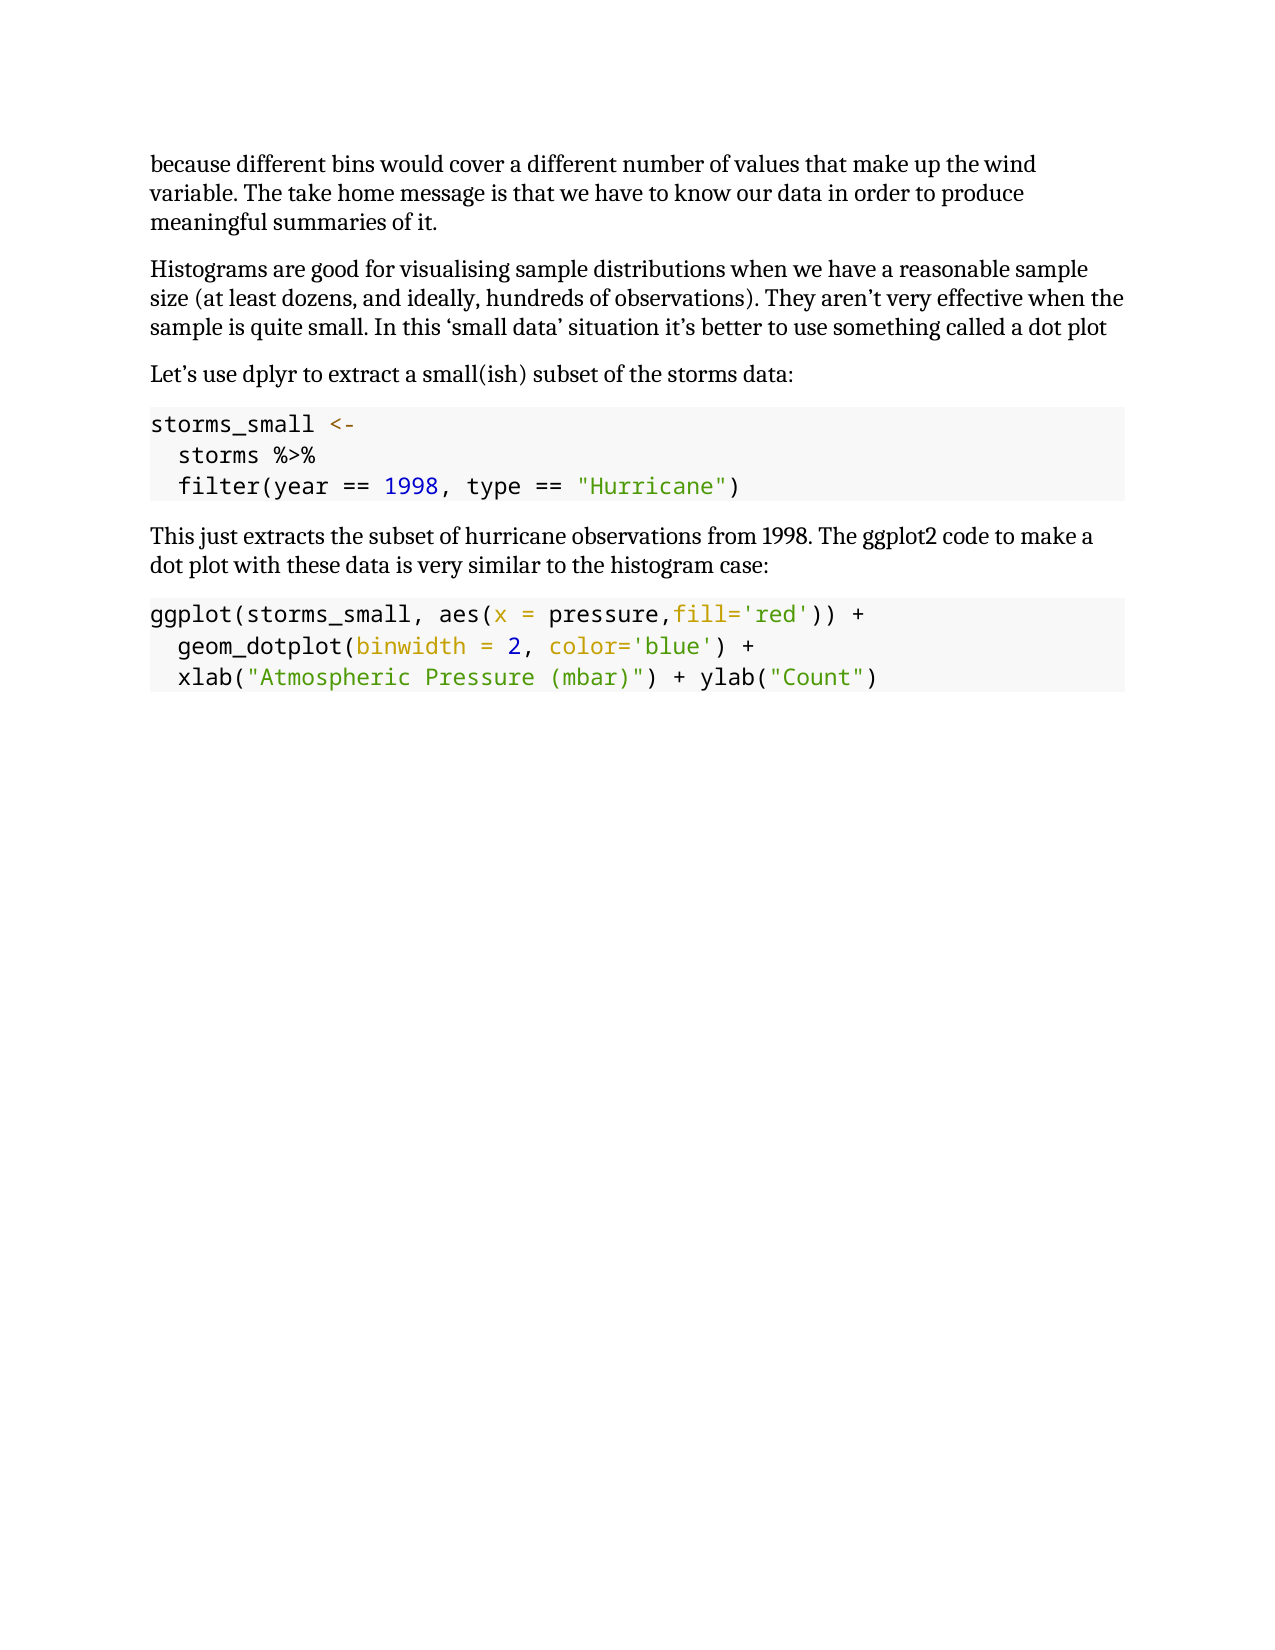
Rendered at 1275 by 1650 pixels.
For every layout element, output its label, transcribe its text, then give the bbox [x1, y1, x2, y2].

text Let’s use dplyr to extract a small(ish) subset of the storms data: [150, 360, 1125, 389]
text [150, 150, 1125, 236]
text Histograms are good for visualising sample distributions when we have a reasonable sample size (at least dozens, and ideally, hundreds of observations). They aren’t very effective when the sample is quite small. In this ‘small data’ situation it’s better to use something called a dot plot [150, 255, 1125, 341]
text This just extracts the subset of hurricane observations from 1998. The ggplot2 code to make a dot plot with these data is very similar to the histogram case: [150, 522, 1125, 579]
text ggplot(storms_small, aes(x = pressure,fill='red')) + geom_dotplot(binwidth = 2, color='blue') + xlab("Atmospheric Pressure (mbar)") + ylab("Count") [150, 598, 1125, 692]
text storms_small <- storms %>% filter(year == 1998, type == "Hurricane") [150, 407, 1125, 501]
